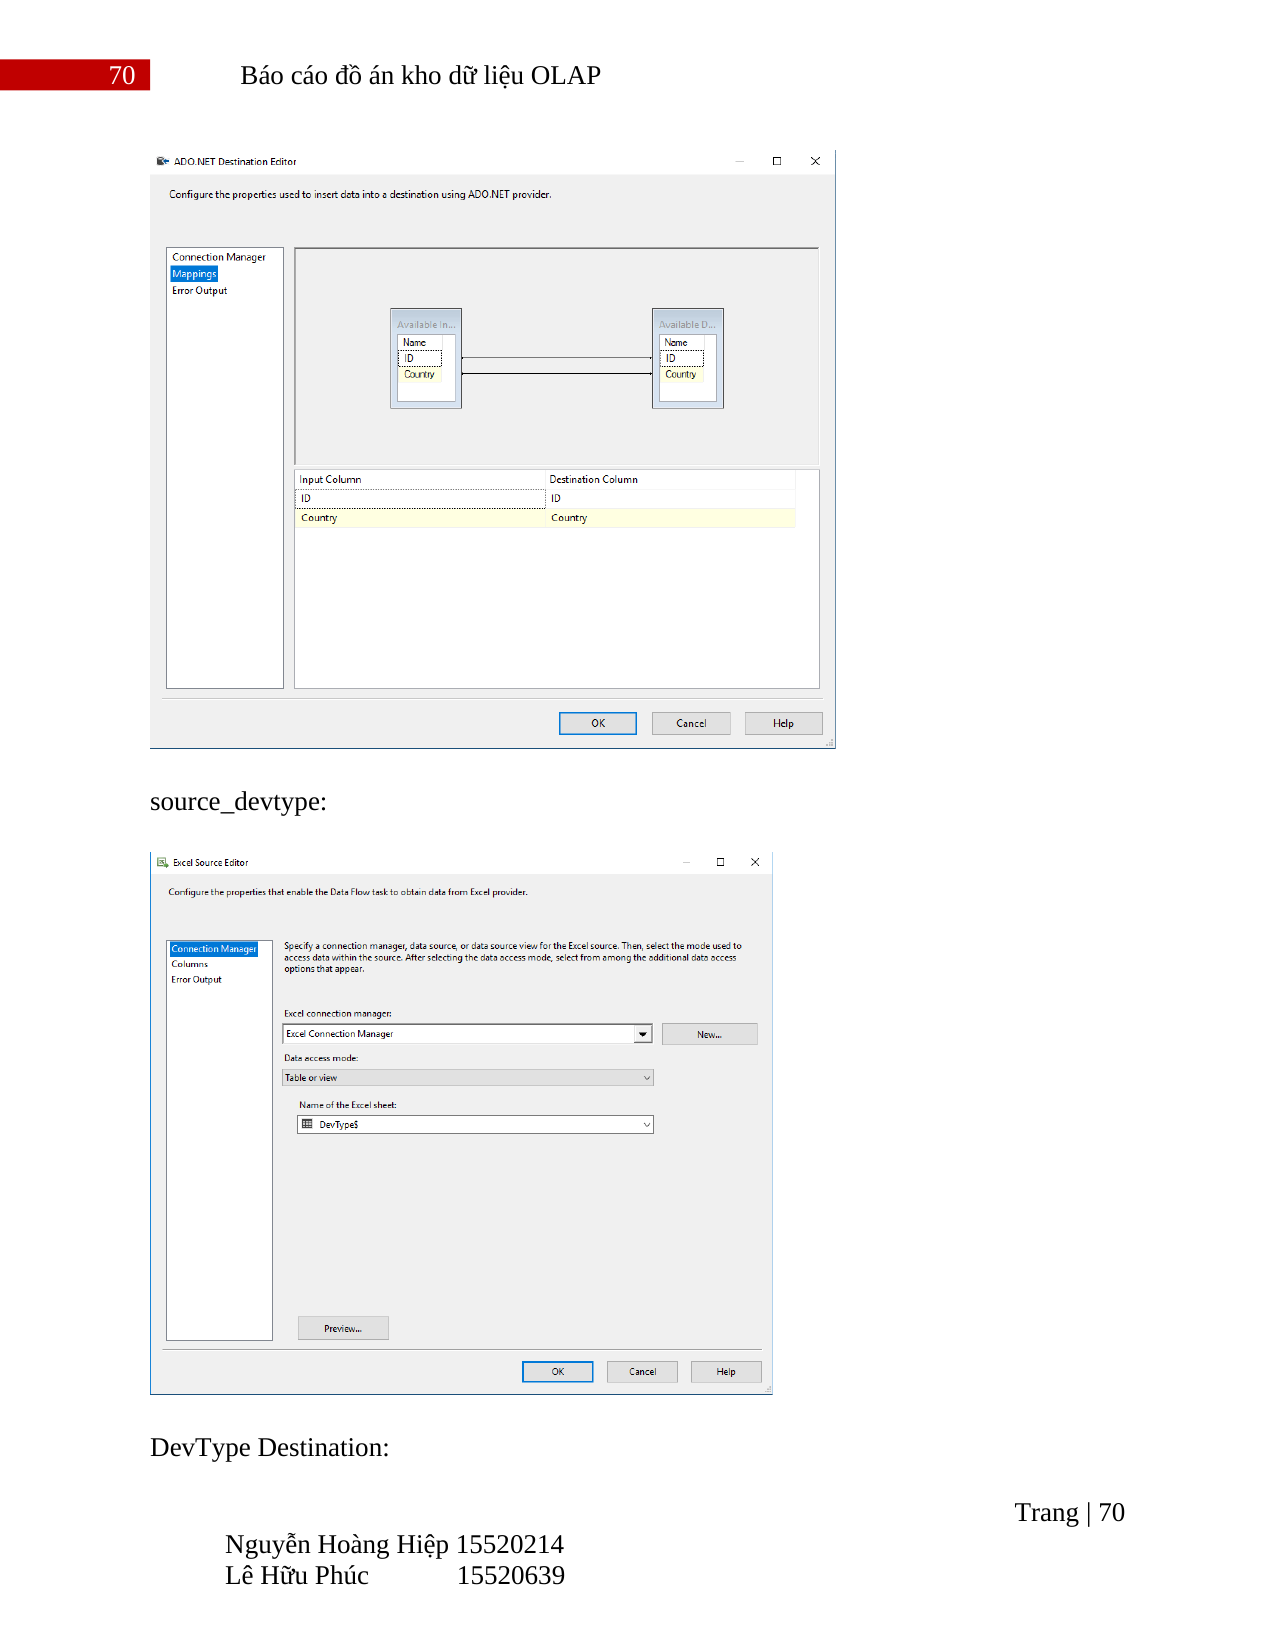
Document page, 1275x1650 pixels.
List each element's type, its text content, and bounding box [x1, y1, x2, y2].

text DevType Destination: [150, 1431, 1125, 1462]
picture [150, 852, 773, 1395]
picture [150, 150, 836, 749]
text source_devtype: [150, 784, 1125, 816]
